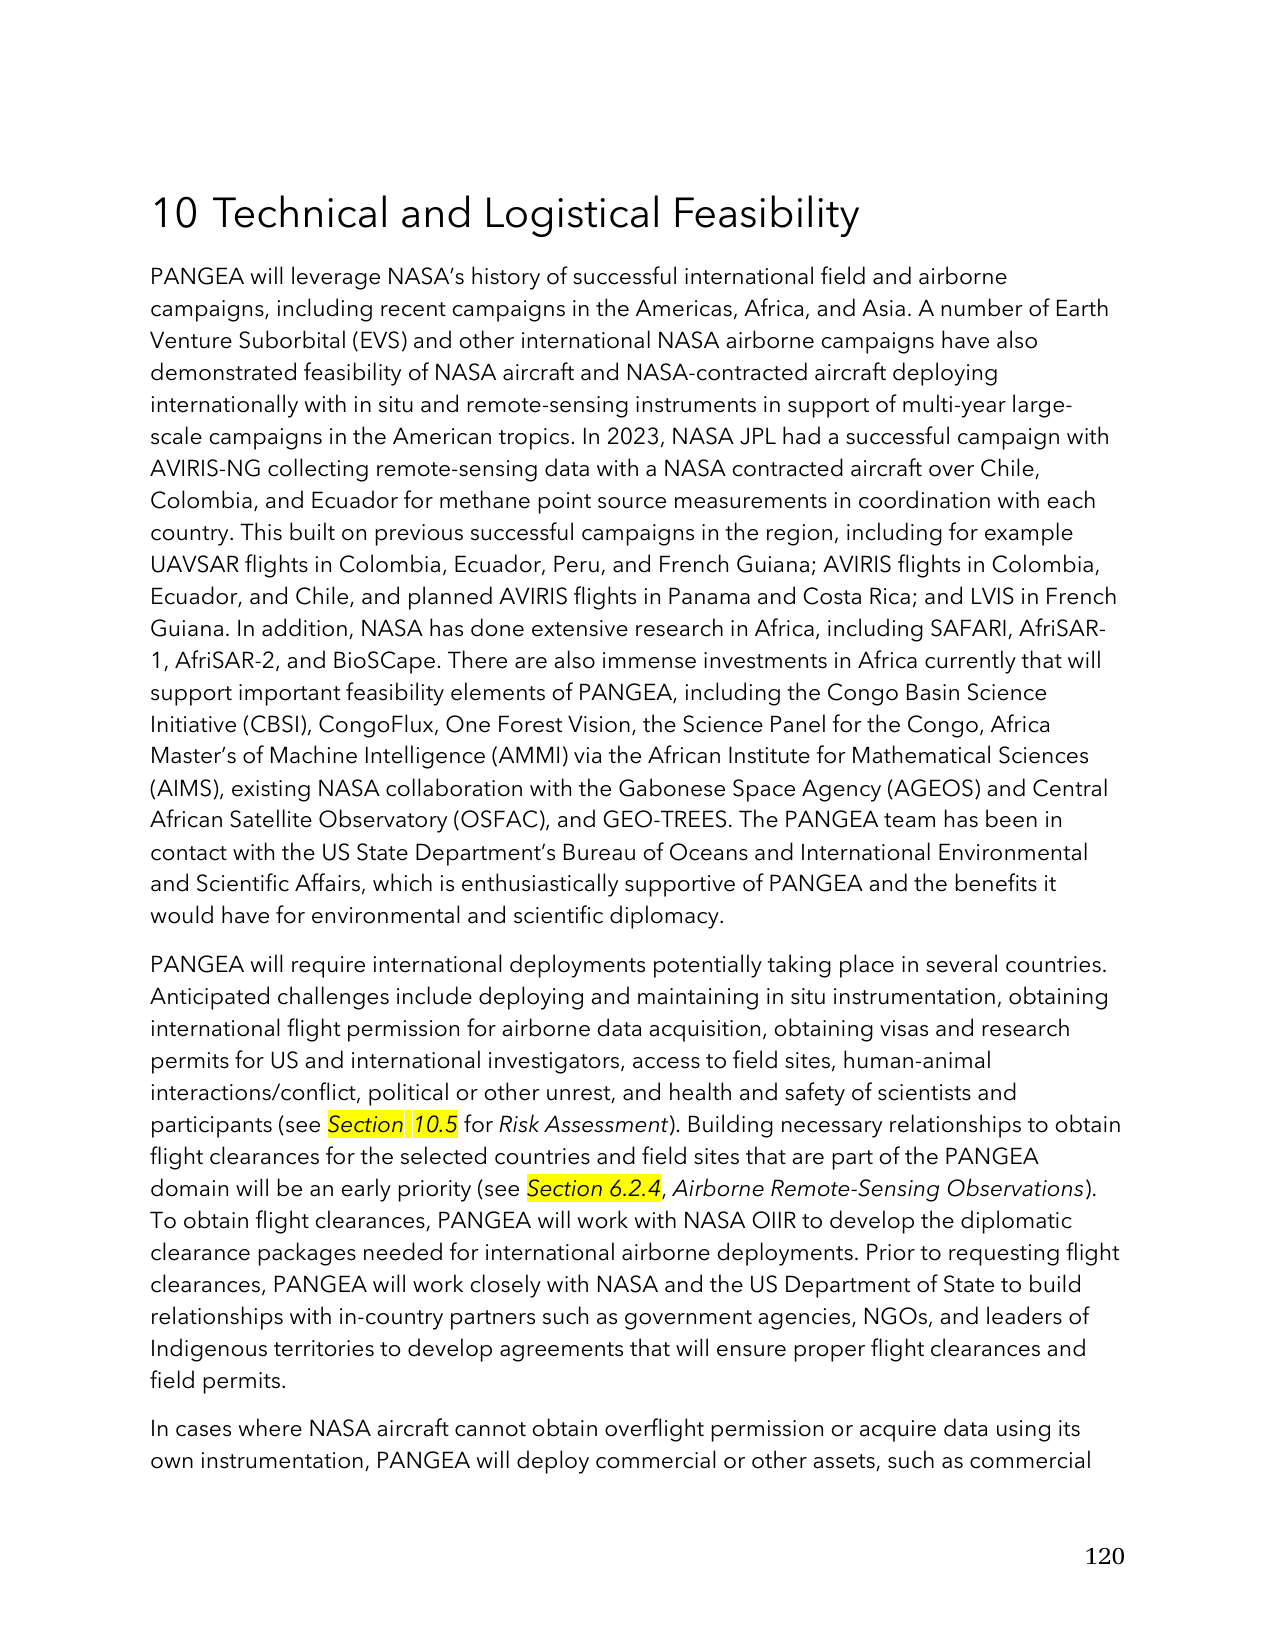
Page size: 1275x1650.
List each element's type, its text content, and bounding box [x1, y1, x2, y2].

text PANGEA will leverage NASA’s history of successful international field and airborne campaigns, including recent campaigns in the Americas, Africa, and Asia. A number of Earth Venture Suborbital (EVS) and other international NASA airborne campaigns have also demonstrated feasibility of NASA aircraft and NASA-contracted aircraft deploying internationally with in situ and remote-sensing instruments in support of multi-year large-scale campaigns in the American tropics. In 2023, NASA JPL had a successful campaign with AVIRIS-NG collecting remote-sensing data with a NASA contracted aircraft over Chile, Colombia, and Ecuador for methane point source measurements in coordination with each country. This built on previous successful campaigns in the region, including for example UAVSAR flights in Colombia, Ecuador, Peru, and French Guiana; AVIRIS flights in Colombia, Ecuador, and Chile, and planned AVIRIS flights in Panama and Costa Rica; and LVIS in French Guiana. In addition, NASA has done extensive research in Africa, including SAFARI, AfriSAR-1, AfriSAR-2, and BioSCape. There are also immense investments in Africa currently that will support important feasibility elements of PANGEA, including the Congo Basin Science Initiative (CBSI), CongoFlux, One Forest Vision, the Science Panel for the Congo, Africa Master’s of Machine Intelligence (AMMI) via the African Institute for Mathematical Sciences (AIMS), existing NASA collaboration with the Gabonese Space Agency (AGEOS) and Central African Satellite Observatory (OSFAC), and GEO-TREES. The PANGEA team has been in contact with the US State Department’s Bureau of Oceans and International Environmental and Scientific Affairs, which is enthusiastically supportive of PANGEA and the benefits it would have for environmental and scientific diplomacy. [150, 262, 1125, 929]
text PANGEA will require international deployments potentially taking place in several countries. Anticipated challenges include deploying and maintaining in situ instrumentation, obtaining international flight permission for airborne data acquisition, obtaining visas and research permits for US and international investigators, access to field sites, human-animal interactions/conflict, political or other unrest, and health and safety of scientists and participants (see Section 10.5 for Risk Assessment). Building necessary relationships to obtain flight clearances for the selected countries and field sites that are part of the PANGEA domain will be an early priority (see Section 6.2.4, Airborne Remote-Sensing Observations). To obtain flight clearances, PANGEA will work with NASA OIIR to develop the diplomatic clearance packages needed for international airborne deployments. Prior to requesting flight clearances, PANGEA will work closely with NASA and the US Department of State to build relationships with in-country partners such as government agencies, NGOs, and leaders of Indigenous territories to develop agreements that will ensure proper flight clearances and field permits. [150, 950, 1125, 1394]
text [150, 1415, 1125, 1474]
subtitle Technical and Logistical Feasibility [150, 187, 1125, 238]
